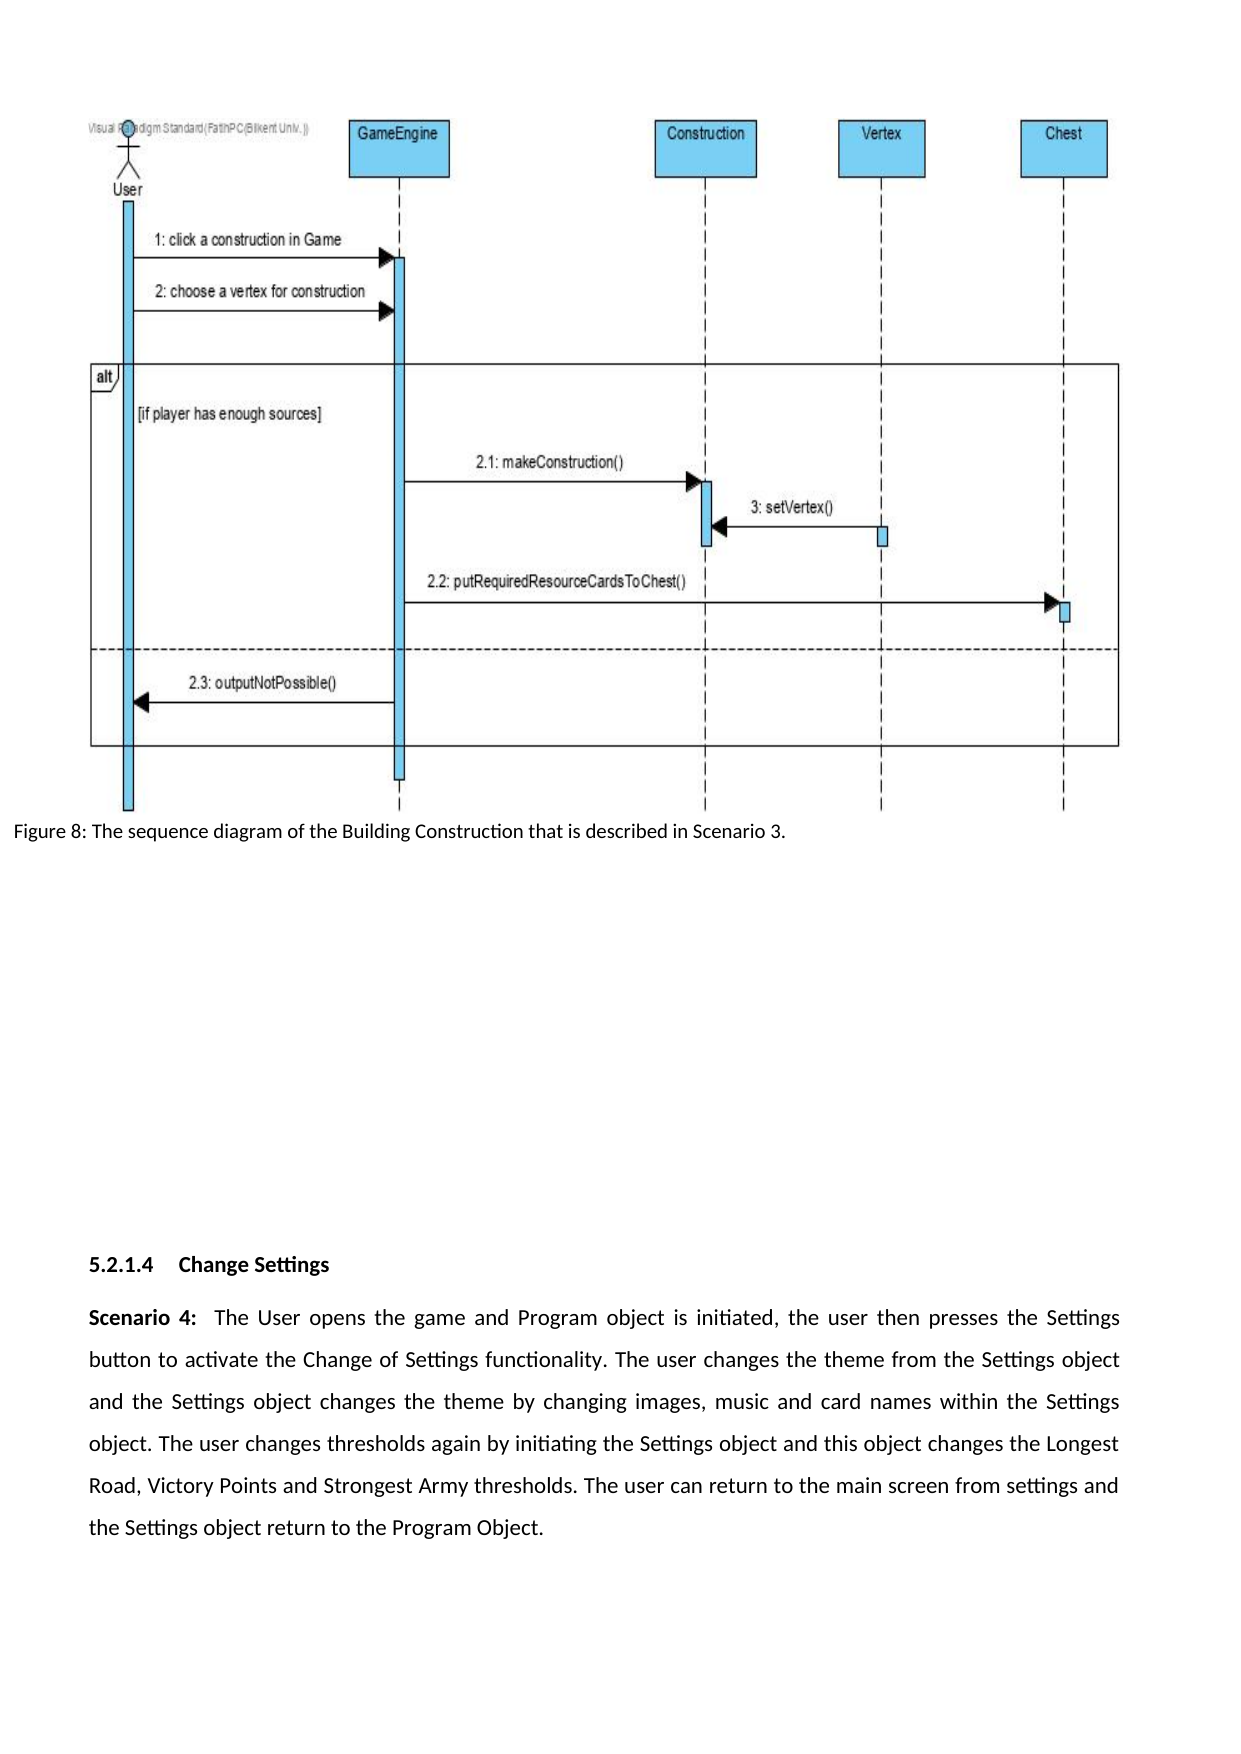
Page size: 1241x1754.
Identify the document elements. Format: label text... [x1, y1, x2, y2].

text Figure 8: The sequence diagram of the Building Construction that is described in Scenario 3. [0, 818, 1122, 843]
subtitle Change Settings [88, 1250, 1122, 1278]
picture [88, 118, 1123, 818]
text Scenario 4: The User opens the game and Program object is initiated, the user then presses the Settings button to activate the Change of Settings functionality. The user changes the theme from the Settings object and the Settings object changes the theme by changing images, music and card names within the Settings object. The user changes thresholds again by initiating the Settings object and this object changes the Longest Road, Victory Points and Strongest Army thresholds. The user can return to the main screen from settings and the Settings object return to the Program Object. [88, 1303, 1122, 1541]
